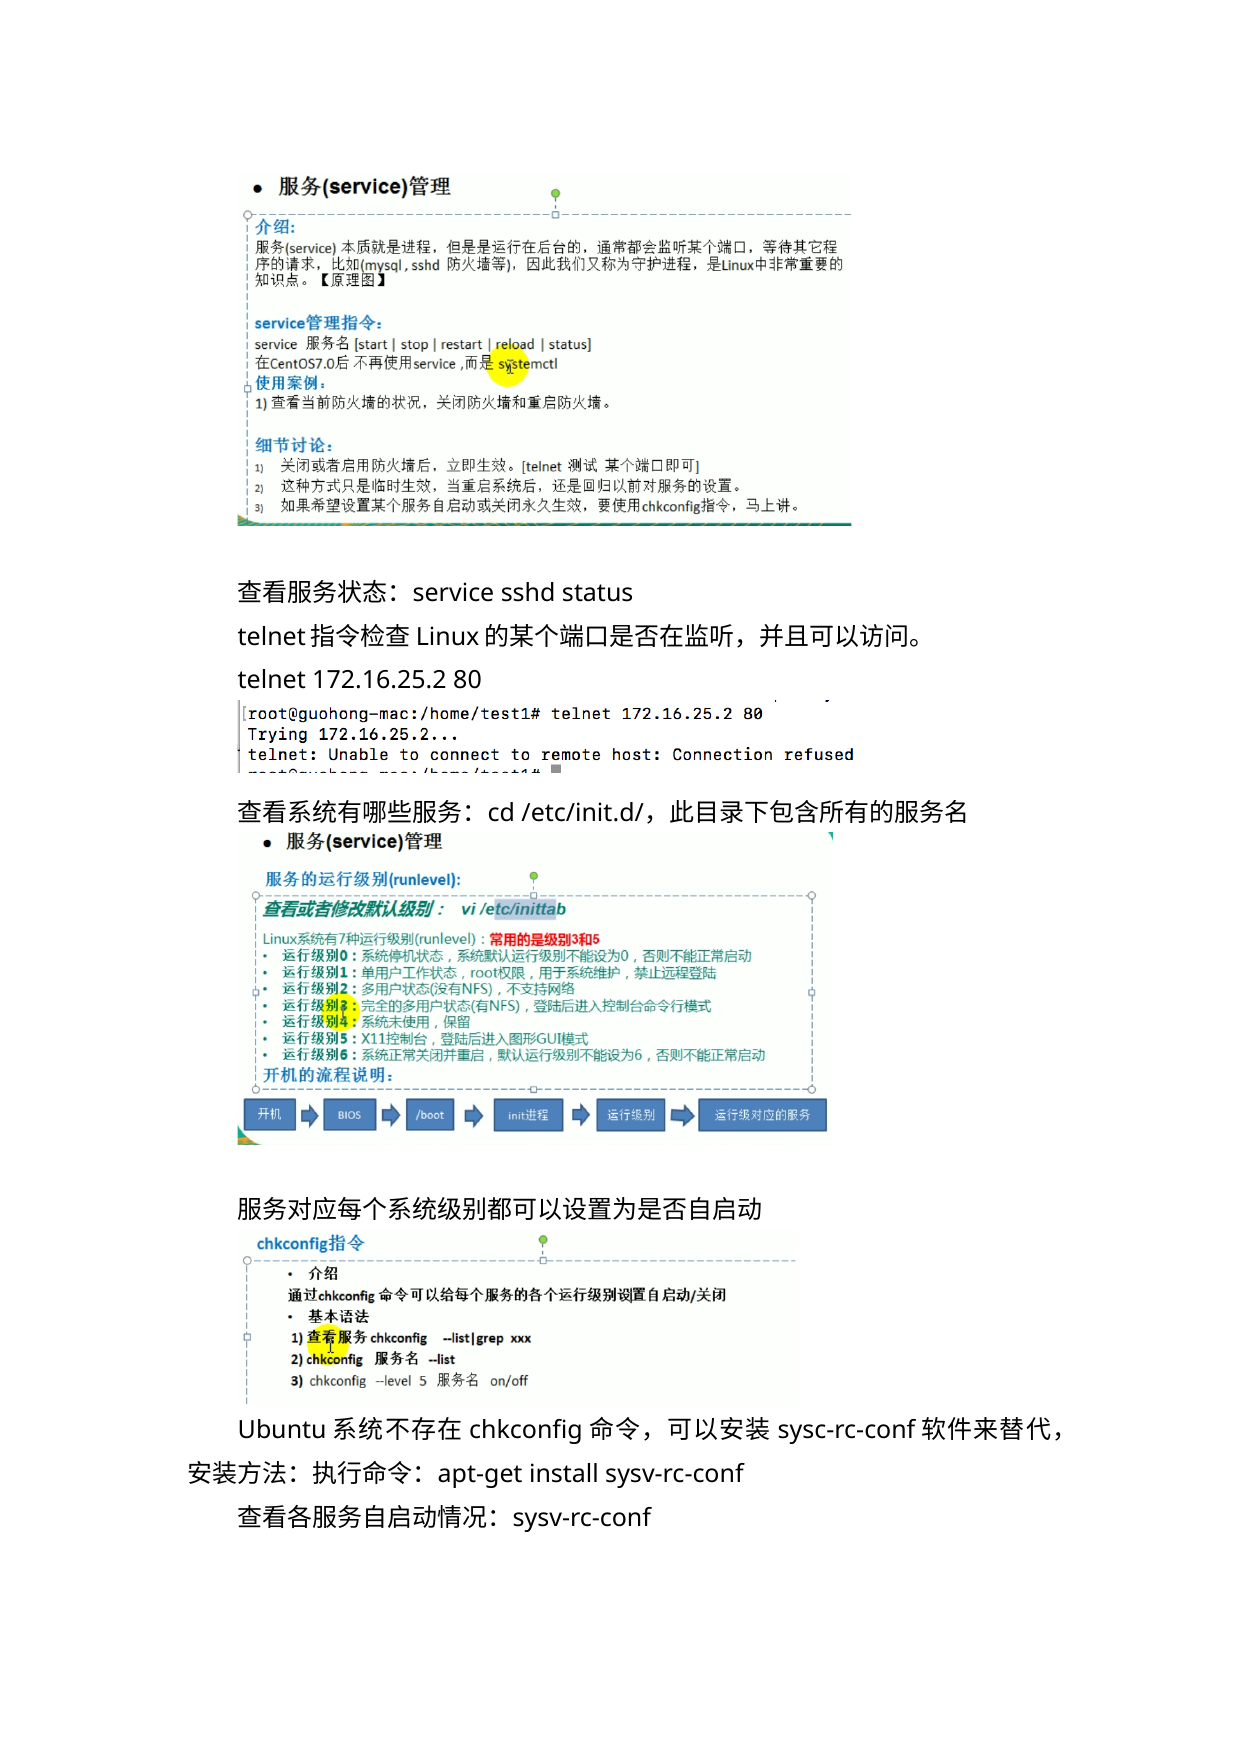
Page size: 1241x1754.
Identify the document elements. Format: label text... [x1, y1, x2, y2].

list 查看服务状态：service sshd status [187, 568, 1053, 613]
picture [237, 832, 833, 1145]
picture [237, 700, 889, 773]
list telnet 172.16.25.2 80 [187, 657, 1053, 701]
list telnet指令检查Linux的某个端口是否在监听，并且可以访问。 [187, 613, 1053, 657]
picture [237, 1229, 796, 1404]
list 服务对应每个系统级别都可以设置为是否自启动 [187, 1185, 1053, 1229]
list Ubuntu系统不存在chkconfig命令，可以安装sysc-rc-conf软件来替代，安装方法：执行命令：apt-get install sysv-rc-conf [187, 1406, 1053, 1494]
list 查看系统有哪些服务：cd /etc/init.d/，此目录下包含所有的服务名 [187, 789, 1053, 833]
picture [237, 172, 852, 526]
list 查看各服务自启动情况：sysv-rc-conf [187, 1494, 1053, 1538]
